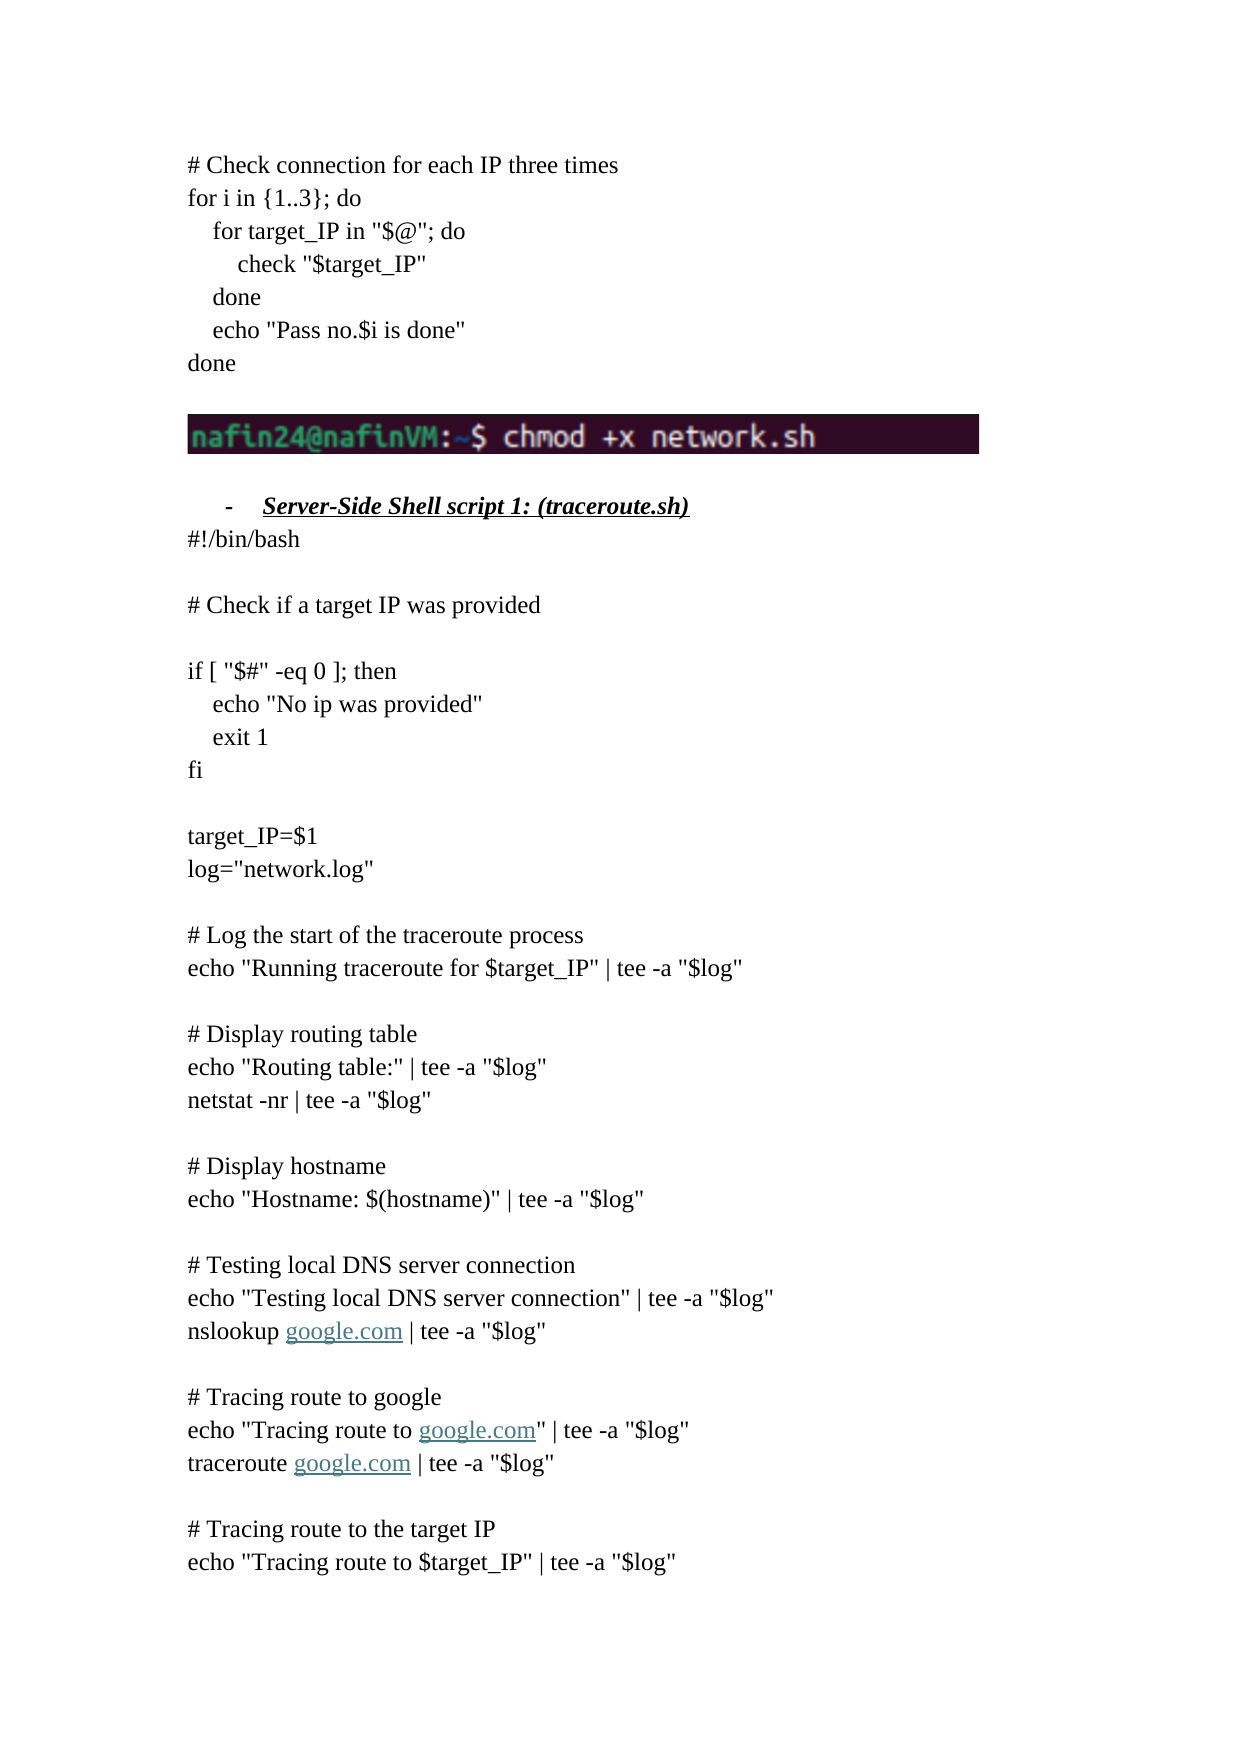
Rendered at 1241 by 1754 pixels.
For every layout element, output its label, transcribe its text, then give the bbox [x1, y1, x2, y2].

list Server-Side Shell script 1: (traceroute.sh) [225, 491, 1053, 519]
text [187, 150, 1053, 377]
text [187, 524, 1053, 1576]
picture [187, 414, 980, 454]
